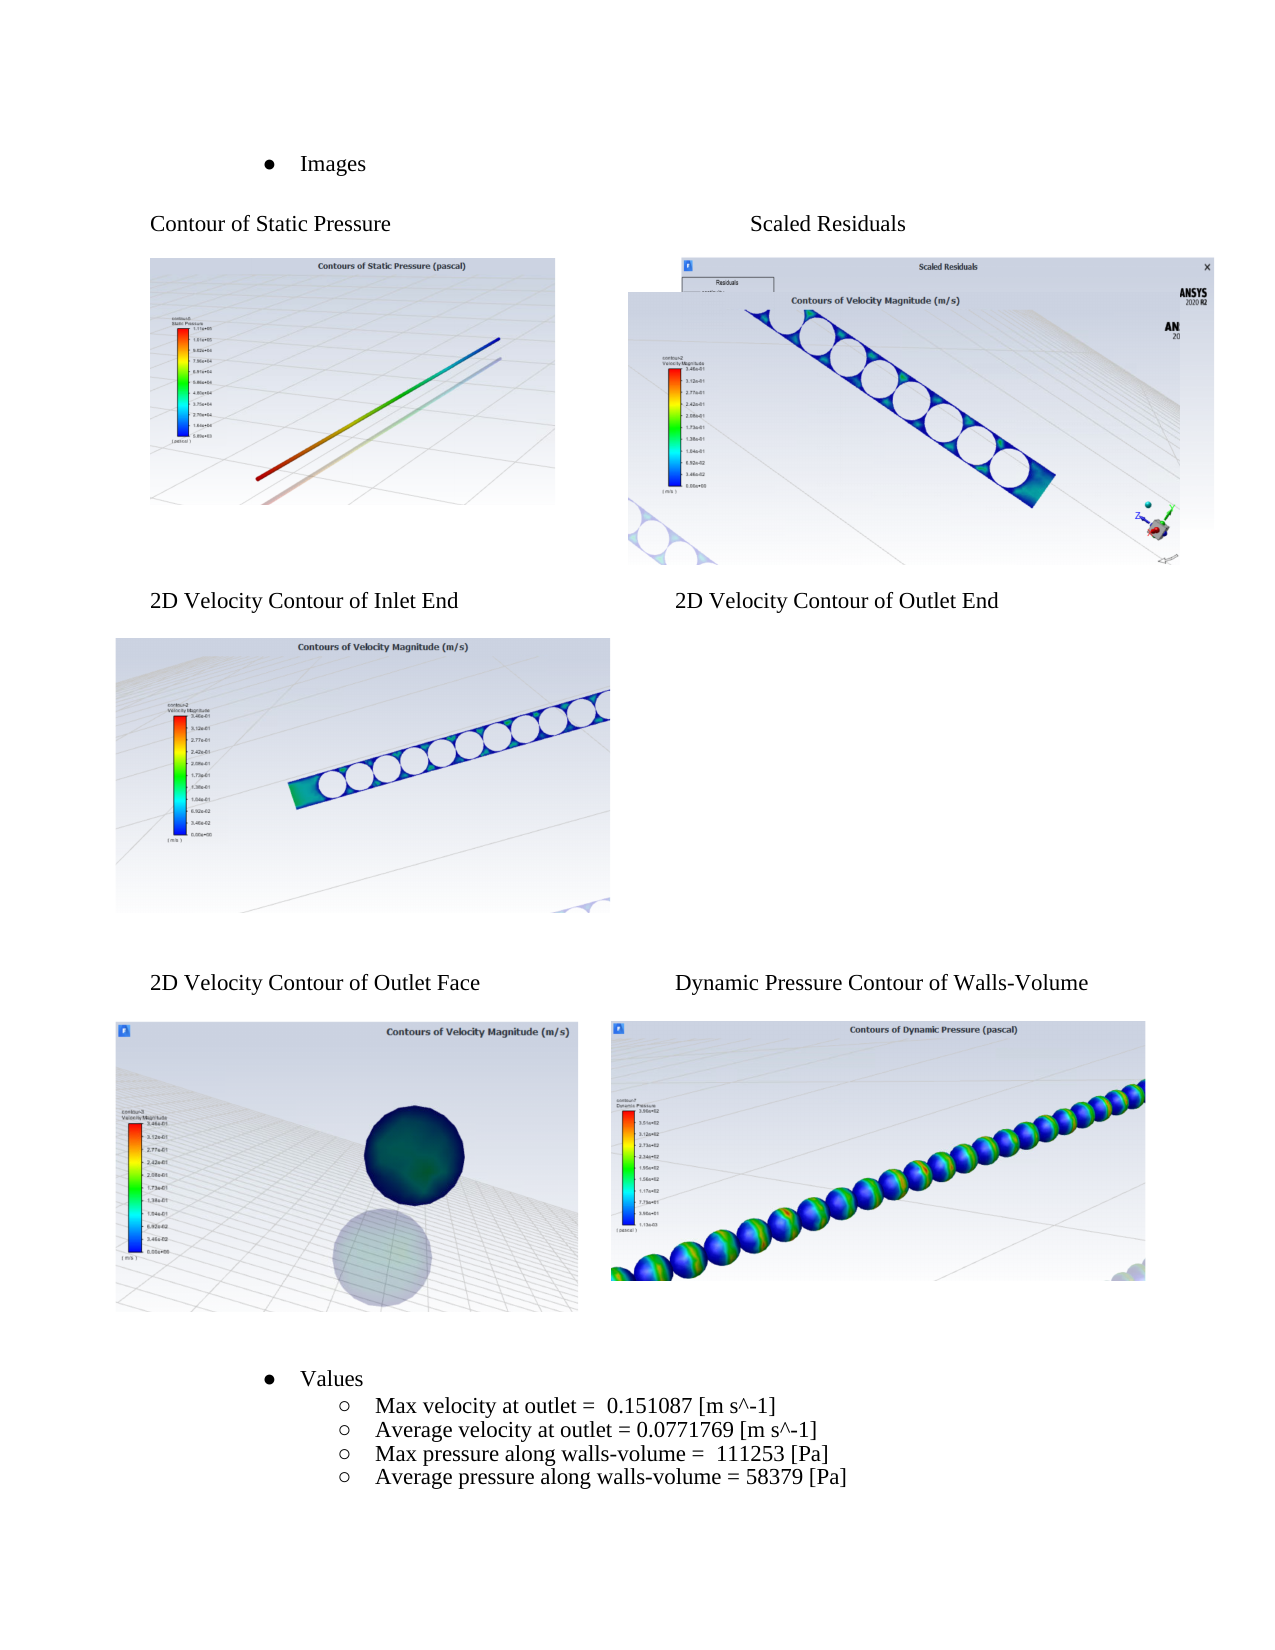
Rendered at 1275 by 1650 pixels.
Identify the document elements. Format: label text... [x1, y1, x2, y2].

picture [115, 1021, 579, 1312]
picture [150, 258, 556, 505]
picture [115, 638, 611, 913]
list Max pressure along walls-volume = 111253 [Pa] [337, 1442, 1125, 1466]
picture [628, 256, 1215, 565]
list Max velocity at outlet = 0.151087 [m s^-1] [337, 1395, 1125, 1418]
picture [611, 1021, 1146, 1281]
list Average velocity at outlet = 0.0771769 [m s^-1] [337, 1418, 1125, 1442]
list Images [262, 150, 1125, 176]
text 2D Velocity Contour of Outlet Face Dynamic Pressure Contour of Walls-Volume [150, 969, 1125, 995]
text Contour of Static Pressure Scaled Residuals [150, 210, 1125, 237]
list Average pressure along walls-volume = 58379 [Pa] [337, 1466, 1125, 1489]
list Values [262, 1364, 1125, 1391]
